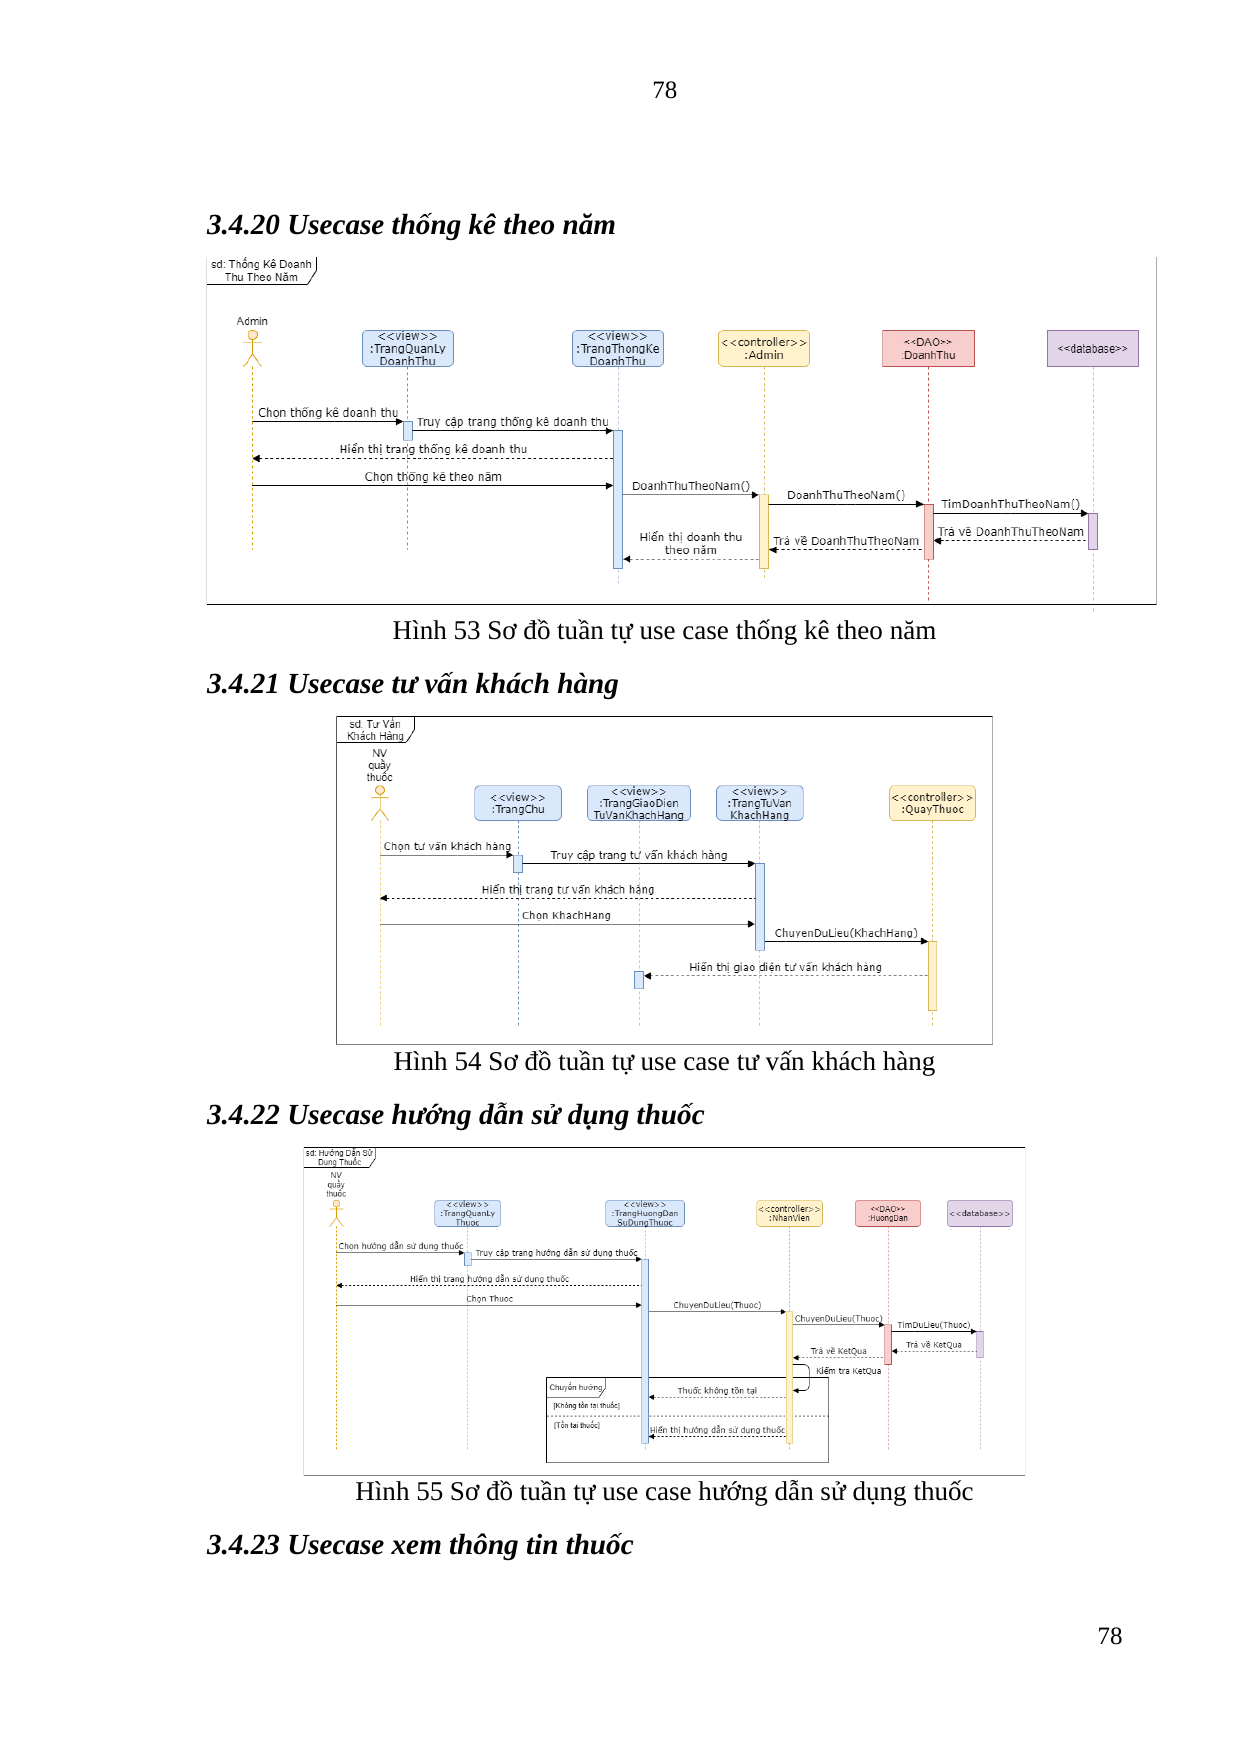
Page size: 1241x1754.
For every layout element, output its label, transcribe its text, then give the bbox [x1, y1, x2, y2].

text 3.4.22 Usecase hướng dẫn sử dụng thuốc [207, 1097, 1132, 1130]
picture [303, 1147, 1026, 1476]
text 3.4.23 Usecase xem thông tin thuốc [207, 1527, 1132, 1561]
text 3.4.20 Usecase thống kê theo năm [207, 207, 1132, 240]
text 3.4.21 Usecase tư vấn khách hàng [207, 666, 1132, 699]
picture [336, 716, 993, 1045]
picture [206, 257, 1157, 614]
